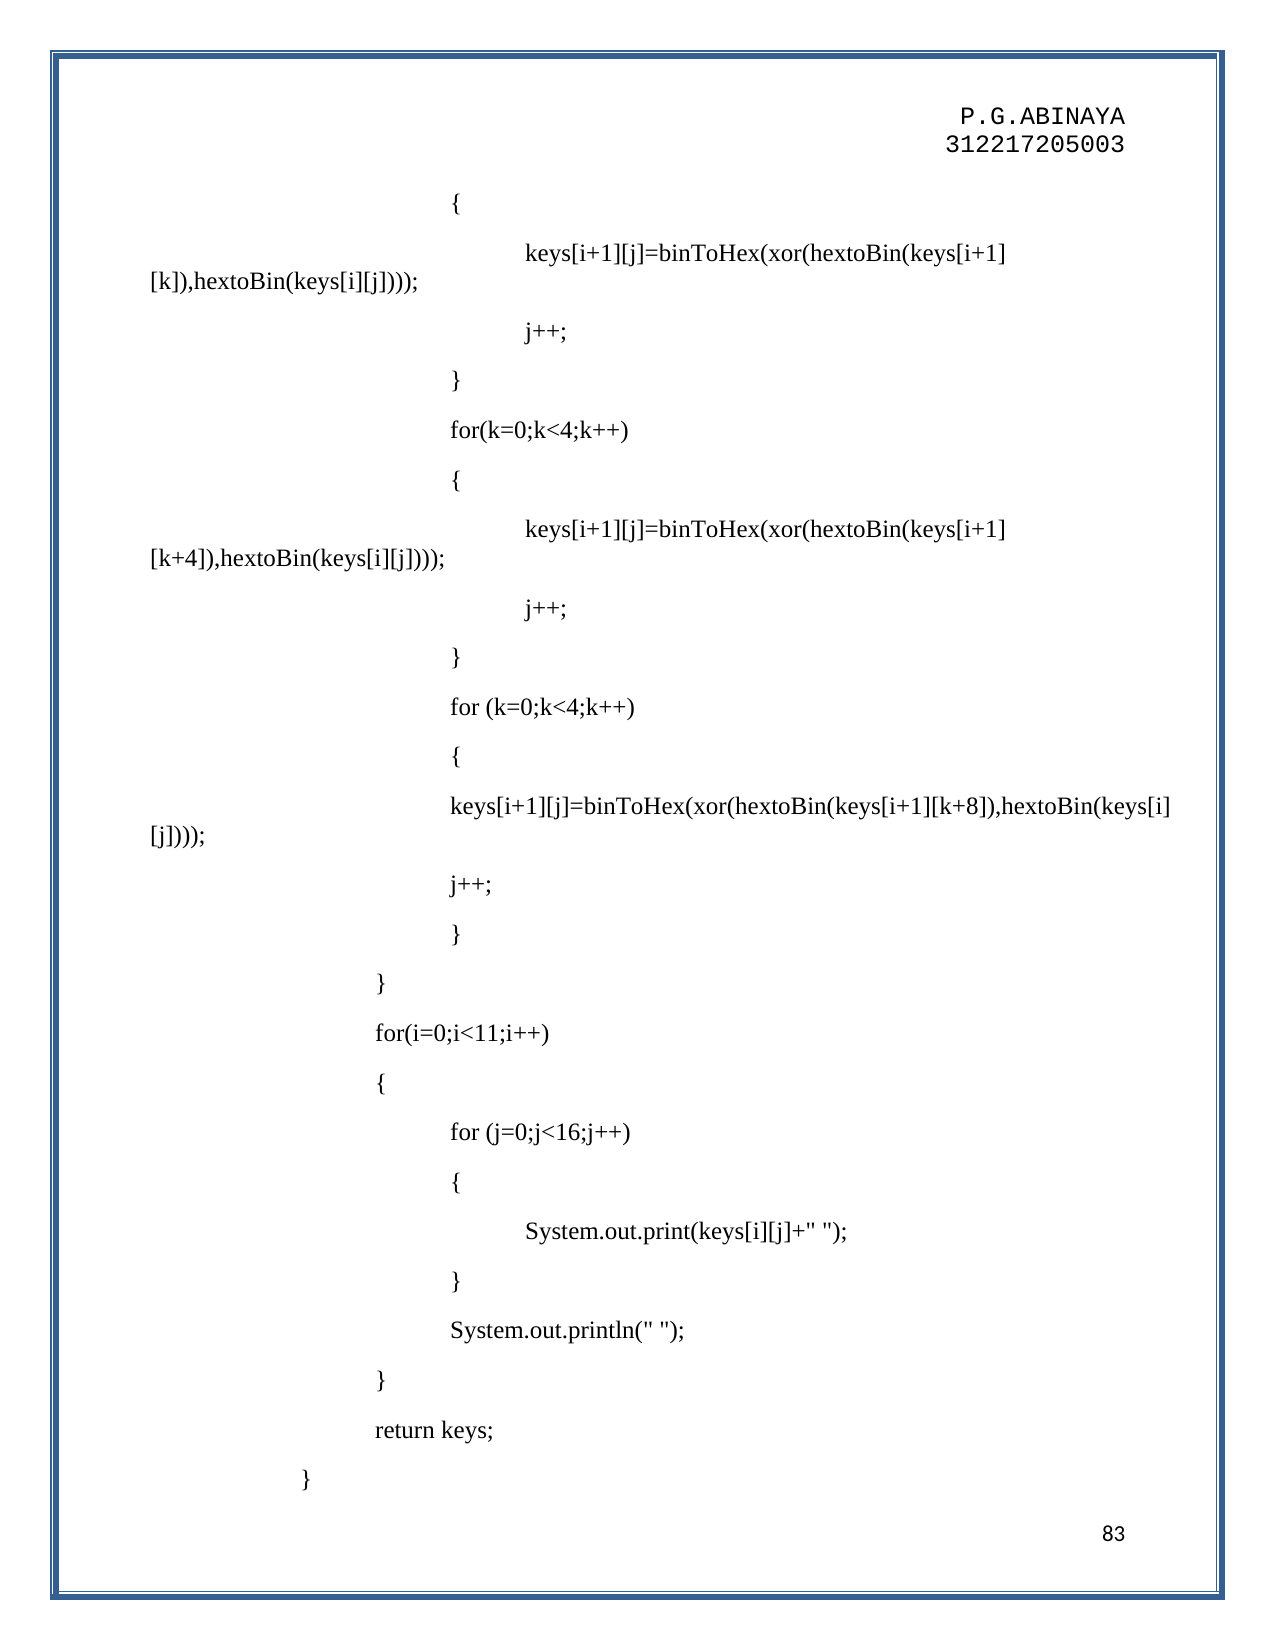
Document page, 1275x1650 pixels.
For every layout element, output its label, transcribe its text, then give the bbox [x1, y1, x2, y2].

text { [150, 465, 1172, 493]
text j++; [150, 869, 1172, 898]
text } [150, 366, 1172, 394]
text System.out.print(keys[i][j]+" "); [150, 1216, 1172, 1245]
text for (j=0;j<16;j++) [150, 1117, 1172, 1146]
text } [150, 642, 1172, 671]
text for(i=0;i<11;i++) [150, 1018, 1172, 1047]
text { [150, 741, 1172, 770]
text j++; [150, 316, 1172, 345]
text { [150, 1167, 1172, 1196]
text keys[i+1][j]=binToHex(xor(hextoBin(keys[i+1][k+4]),hextoBin(keys[i][j]))); [150, 514, 1172, 572]
text } [150, 968, 1172, 997]
text } [150, 1365, 1172, 1394]
text } [150, 1266, 1172, 1295]
text return keys; [150, 1415, 1172, 1443]
text for (k=0;k<4;k++) [150, 692, 1172, 721]
text keys[i+1][j]=binToHex(xor(hextoBin(keys[i+1][k+8]),hextoBin(keys[i][j]))); [150, 791, 1172, 848]
text keys[i+1][j]=binToHex(xor(hextoBin(keys[i+1][k]),hextoBin(keys[i][j]))); [150, 238, 1172, 295]
text { [150, 1068, 1172, 1096]
text for(k=0;k<4;k++) [150, 415, 1172, 444]
text System.out.println(" "); [150, 1316, 1172, 1344]
text } [150, 919, 1172, 948]
text } [150, 1464, 1172, 1493]
text { [150, 188, 1172, 217]
text j++; [150, 593, 1172, 621]
